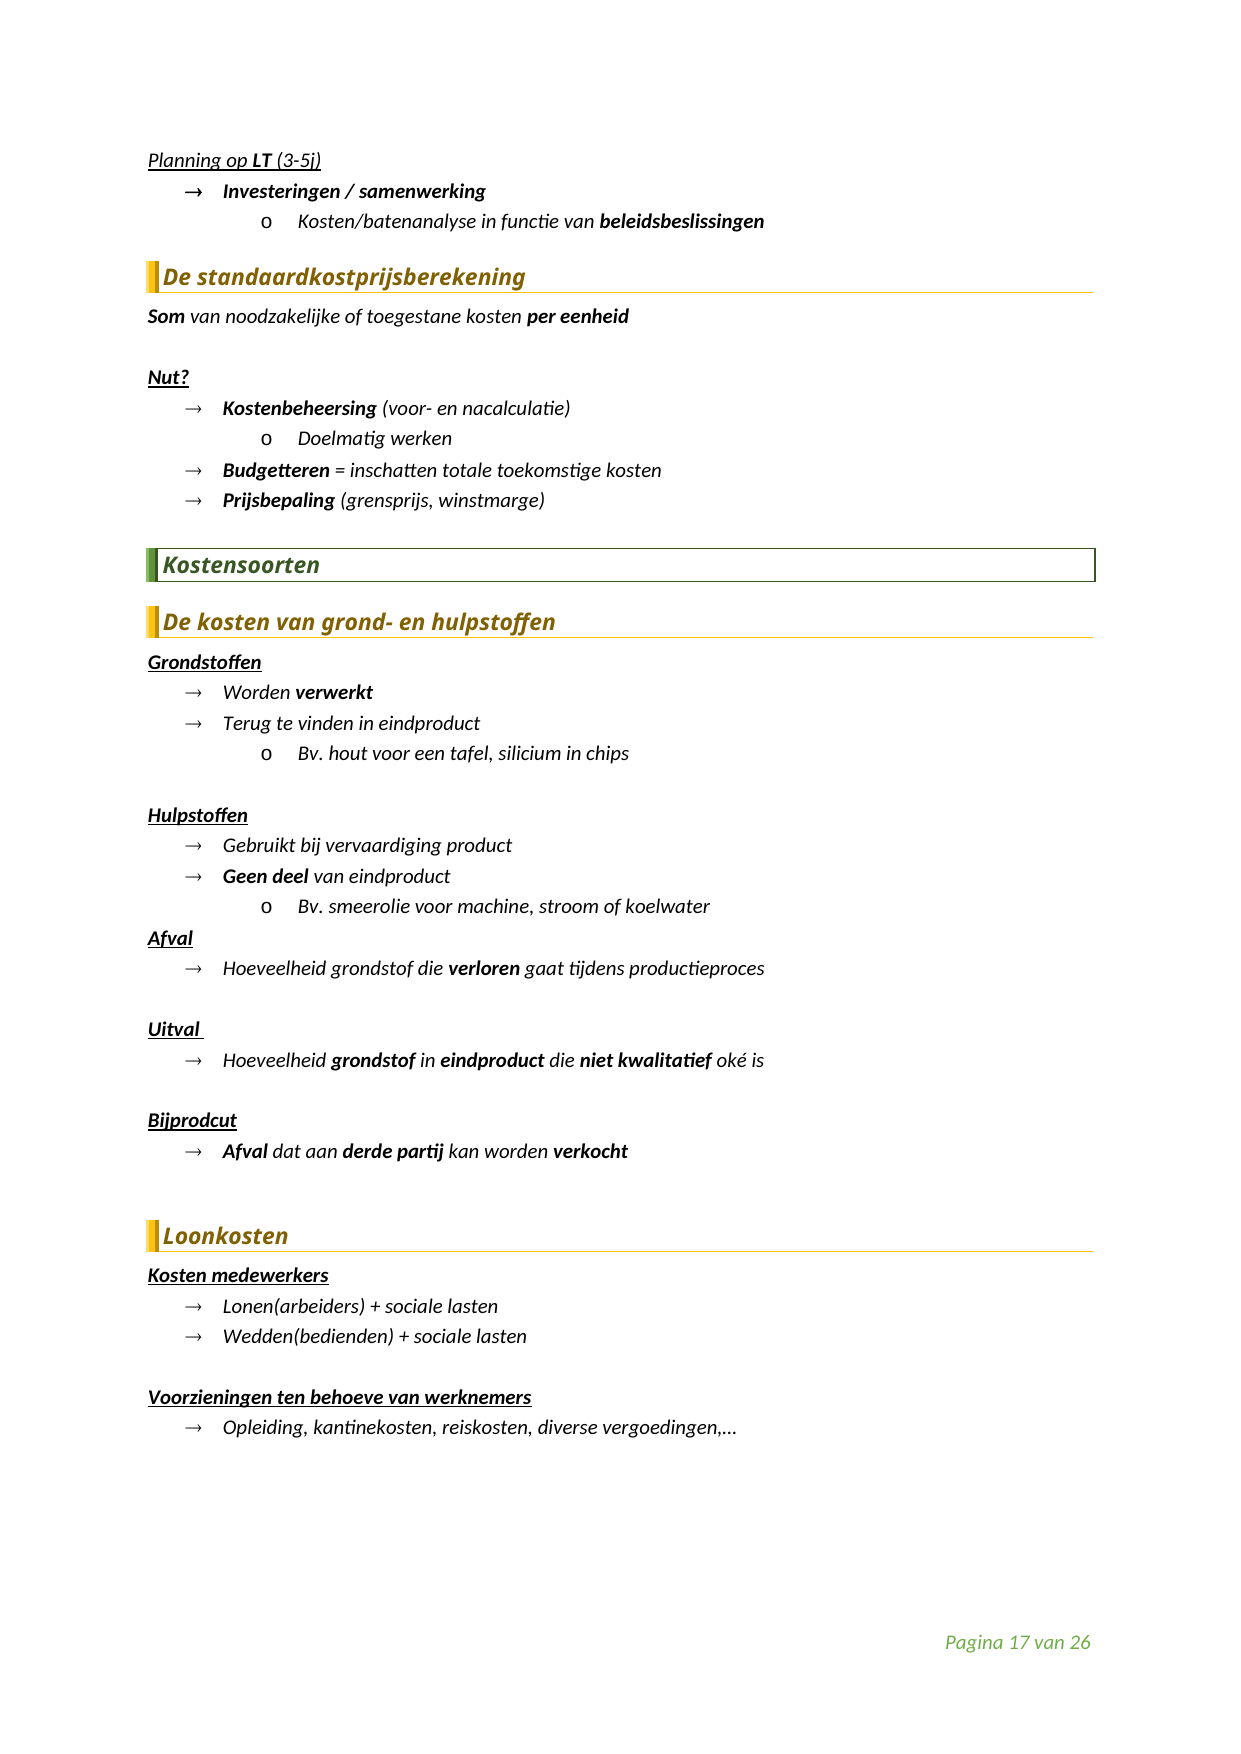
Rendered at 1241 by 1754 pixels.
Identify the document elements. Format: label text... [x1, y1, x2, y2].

text Som van noodzakelijke of toegestane kosten per eenheid [148, 304, 1093, 329]
text Voorzieningen ten behoeve van werknemers [148, 1384, 1093, 1409]
list Gebruikt bij vervaardiging product [185, 833, 1093, 858]
text Uitval [148, 1016, 1093, 1042]
list Kosten/batenanalyse in functie van beleidsbeslissingen [260, 208, 1093, 235]
list Bv. smeerolie voor machine, stroom of koelwater [260, 893, 1093, 920]
list Lonen(arbeiders) + sociale lasten [185, 1293, 1093, 1318]
subtitle Kostensoorten [158, 549, 1094, 581]
list Wedden(bedienden) + sociale lasten [185, 1323, 1093, 1349]
text Grondstoffen [148, 649, 1093, 674]
list Worden verwerkt [185, 679, 1093, 705]
list Hoeveelheid grondstof in eindproduct die niet kwalitatief oké is [185, 1047, 1093, 1072]
list Afval dat aan derde partij kan worden verkocht [185, 1138, 1093, 1163]
list Prijsbepaling (grensprijs, winstmarge) [185, 487, 1093, 513]
list Geen deel van eindproduct [185, 863, 1093, 888]
text Planning op LT (3-5j) [148, 148, 1093, 173]
list Terug te vinden in eindproduct [185, 710, 1093, 735]
list Budgetteren = inschatten totale toekomstige kosten [185, 457, 1093, 482]
subtitle De standaardkostprijsberekening [159, 261, 1093, 292]
text Kosten medewerkers [148, 1262, 1093, 1288]
list Kostenbeheersing (voor- en nacalculatie) [185, 395, 1093, 420]
text Hulpstoffen [148, 802, 1093, 828]
list Investeringen / samenwerking [185, 178, 1093, 203]
list Opleiding, kantinekosten, reiskosten, diverse vergoedingen,… [185, 1414, 1093, 1440]
list Hoeveelheid grondstof die verloren gaat tijdens productieproces [185, 956, 1093, 981]
subtitle Loonkosten [159, 1220, 1093, 1251]
list Doelmatig werken [260, 425, 1093, 452]
list Bv. hout voor een tafel, silicium in chips [260, 740, 1093, 767]
text Nut? [148, 364, 1093, 390]
subtitle De kosten van grond- en hulpstoffen [159, 606, 1093, 637]
text Bijprodcut [148, 1108, 1093, 1133]
text Afval [148, 925, 1093, 951]
